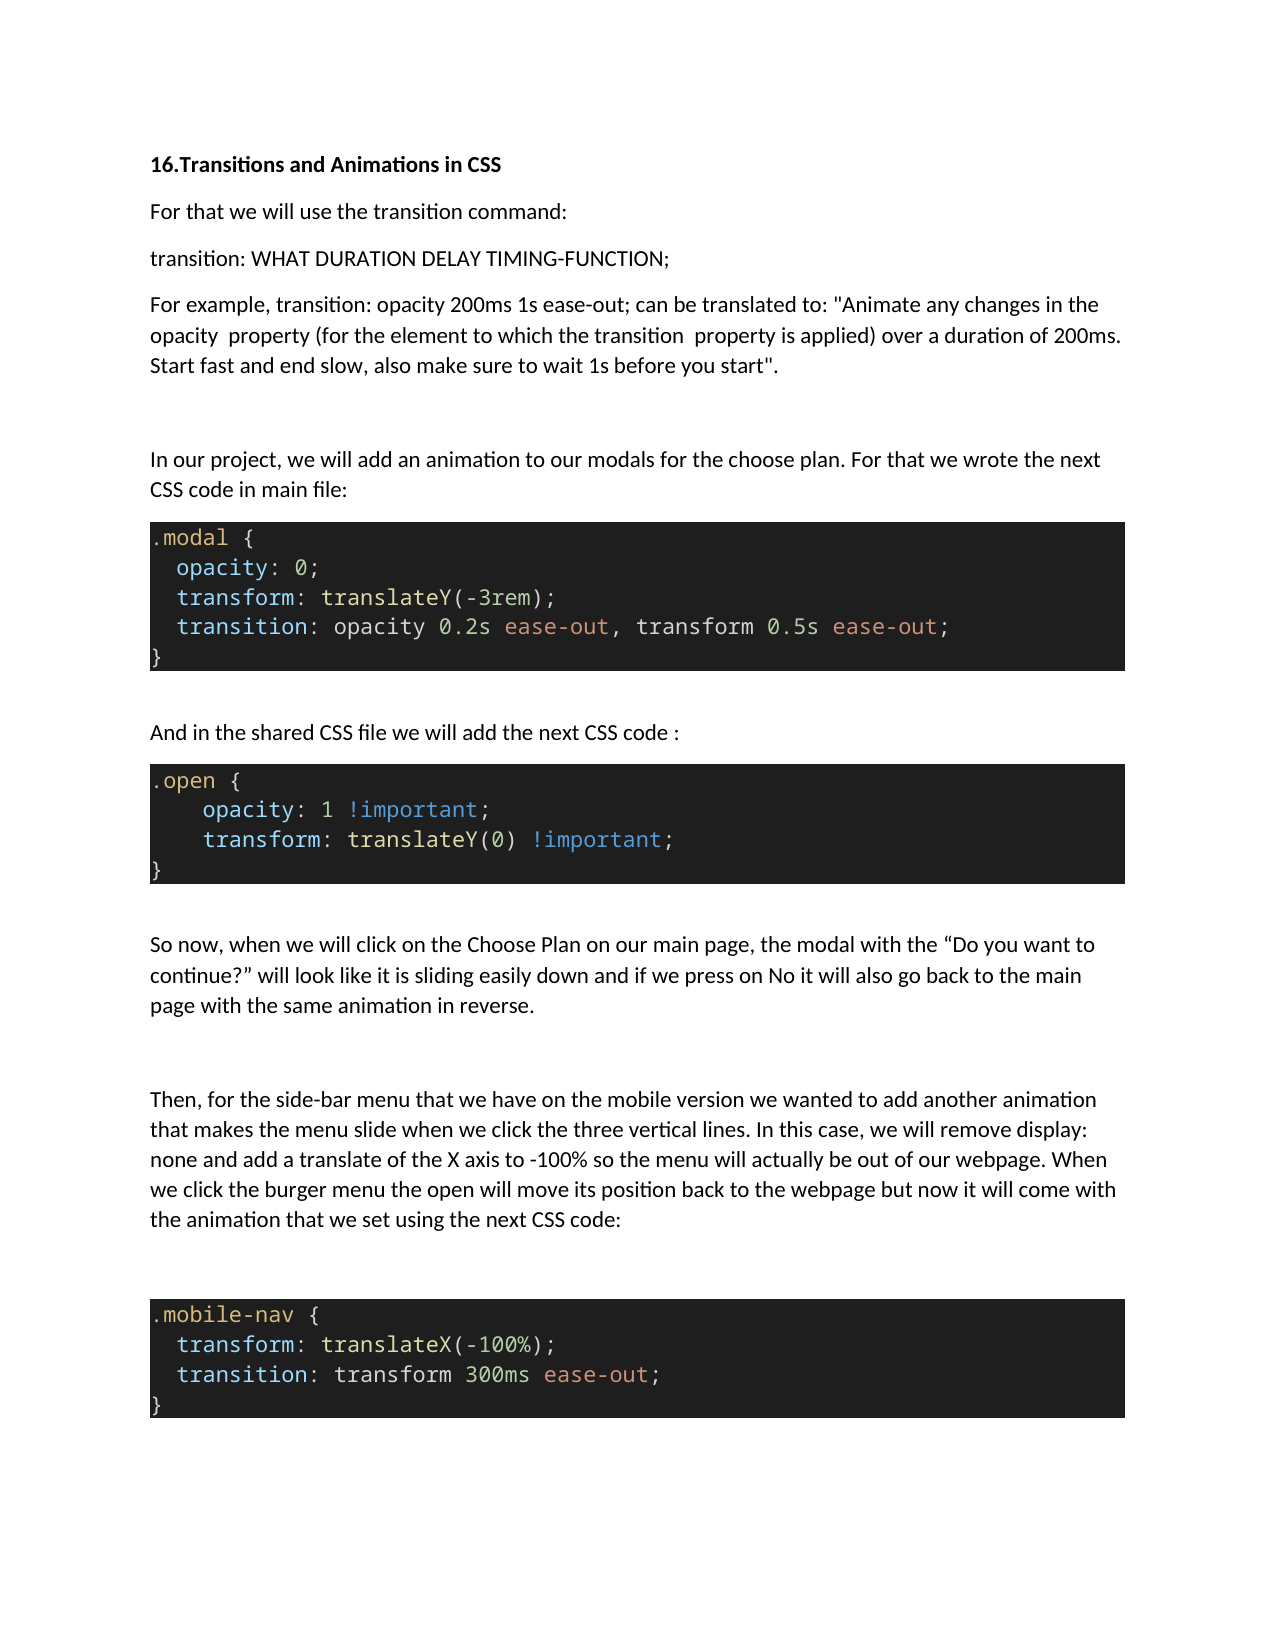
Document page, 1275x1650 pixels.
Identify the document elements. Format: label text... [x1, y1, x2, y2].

text transition: transform 300ms ease-out; [150, 1359, 1125, 1389]
text transition: opacity 0.2s ease-out, transform 0.5s ease-out; [150, 611, 1125, 641]
text } [150, 641, 1125, 671]
text opacity: 1 !important; [150, 794, 1125, 824]
text transform: translateY(0) !important; [150, 824, 1125, 854]
text opacity: 0; [150, 552, 1125, 581]
text In our project, we will add an animation to our modals for the choose plan. For that we wrote the next CSS code in main file: [150, 445, 1125, 503]
text transform: translateY(-3rem); [150, 581, 1125, 611]
text For that we will use the transition command: [150, 197, 1125, 225]
text So now, when we will click on the Choose Plan on our main page, the modal with the “Do you want to continue?” will look like it is sliding easily down and if we press on No it will also go back to the main page with the same animation in reverse. [150, 931, 1125, 1019]
text .modal { [150, 522, 1125, 552]
text transform: translateX(-100%); [150, 1329, 1125, 1359]
text For example, transition: opacity 200ms 1s ease-out; can be translated to: "Animate any changes in the opacity property (for the element to which the transition property is applied) over a duration of 200ms. Start fast and end slow, also make sure to wait 1s before you start". [150, 291, 1125, 379]
text .mobile-nav { [150, 1299, 1125, 1329]
text transition: WHAT DURATION DELAY TIMING-FUNCTION; [150, 244, 1125, 272]
text And in the shared CSS file we will add the next CSS code : [150, 718, 1125, 746]
text Then, for the side-bar menu that we have on the mobile version we wanted to add another animation that makes the menu slide when we click the three vertical lines. In this case, we will remove display: none and add a translate of the X axis to -100% so the menu will actually be out of our webpage. When we click the burger menu the open will move its position back to the webpage but now it will come with the animation that we set using the next CSS code: [150, 1085, 1125, 1234]
text 16.Transitions and Animations in CSS [150, 150, 1125, 178]
text .open { [150, 764, 1125, 794]
text } [150, 854, 1125, 884]
text } [150, 1389, 1125, 1418]
